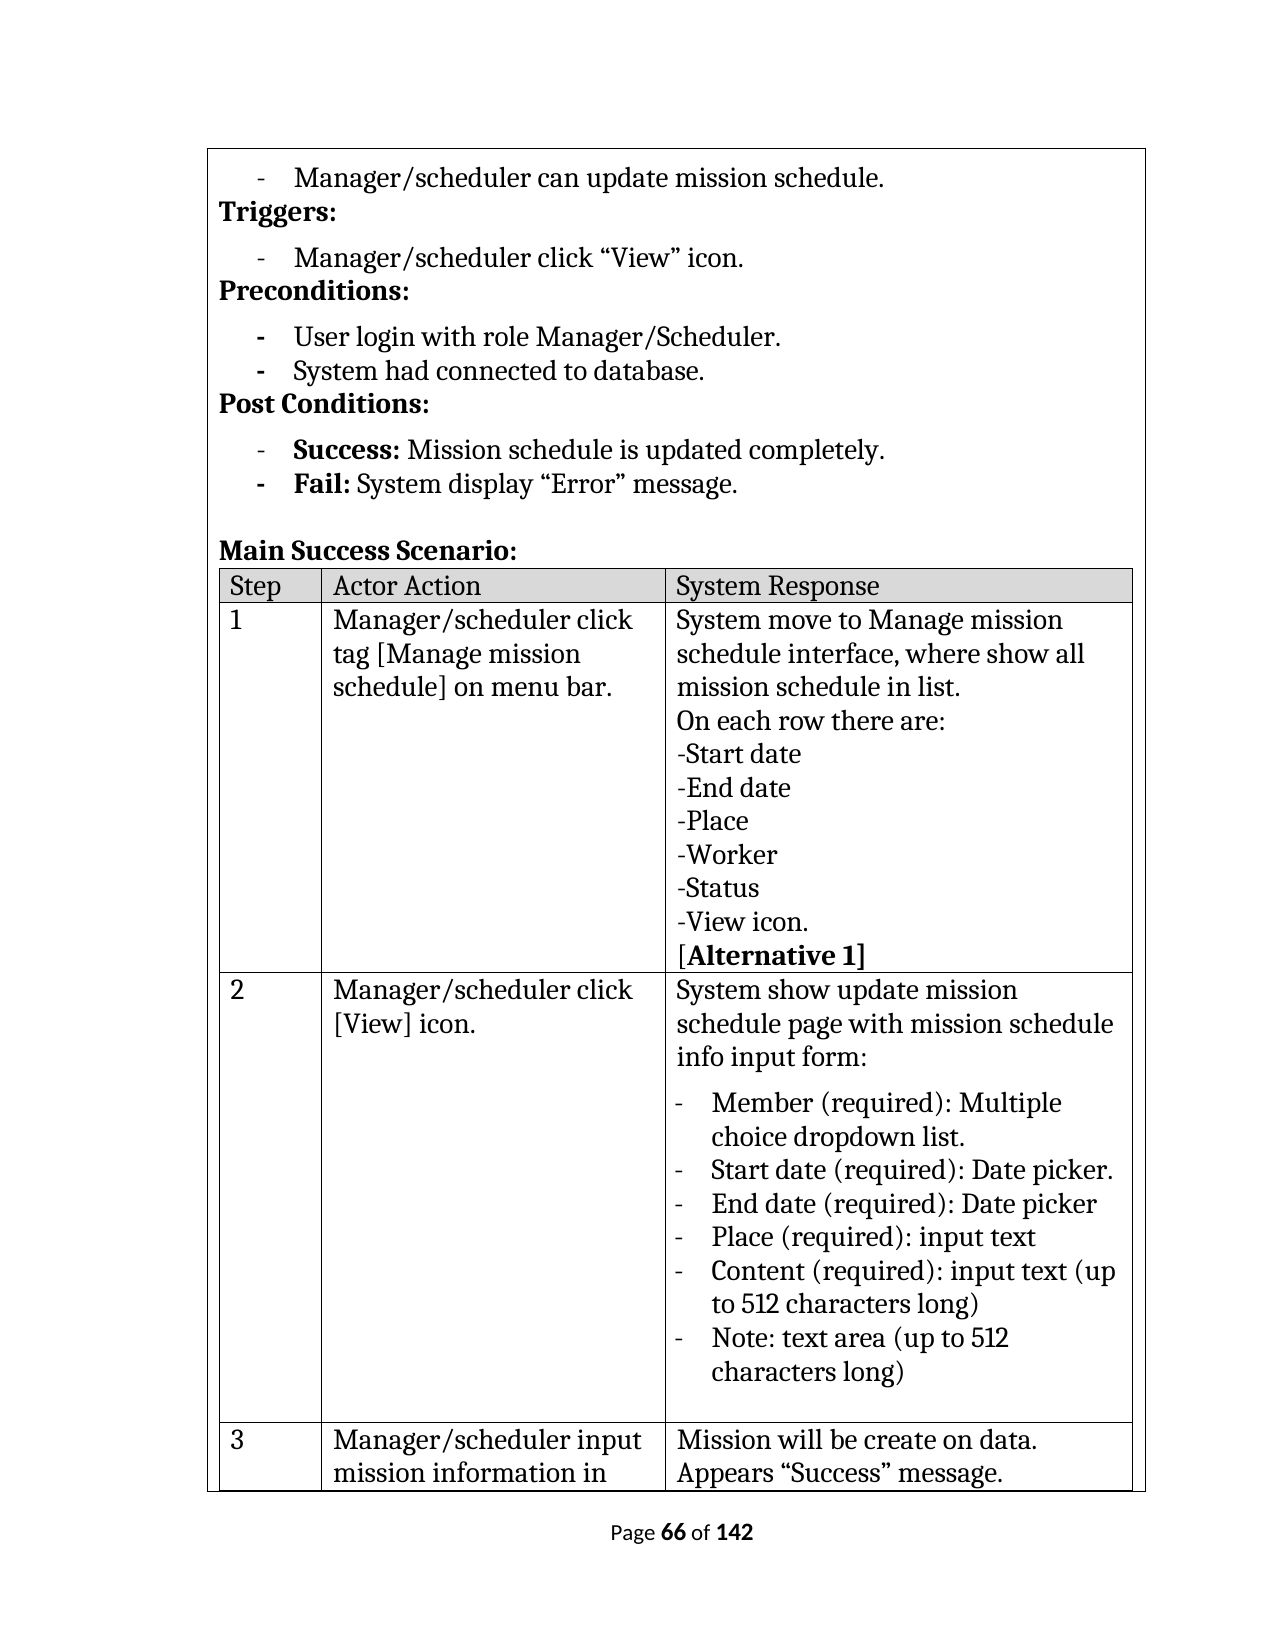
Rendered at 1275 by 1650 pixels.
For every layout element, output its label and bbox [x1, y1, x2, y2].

table_cell [208, 149, 1145, 1491]
